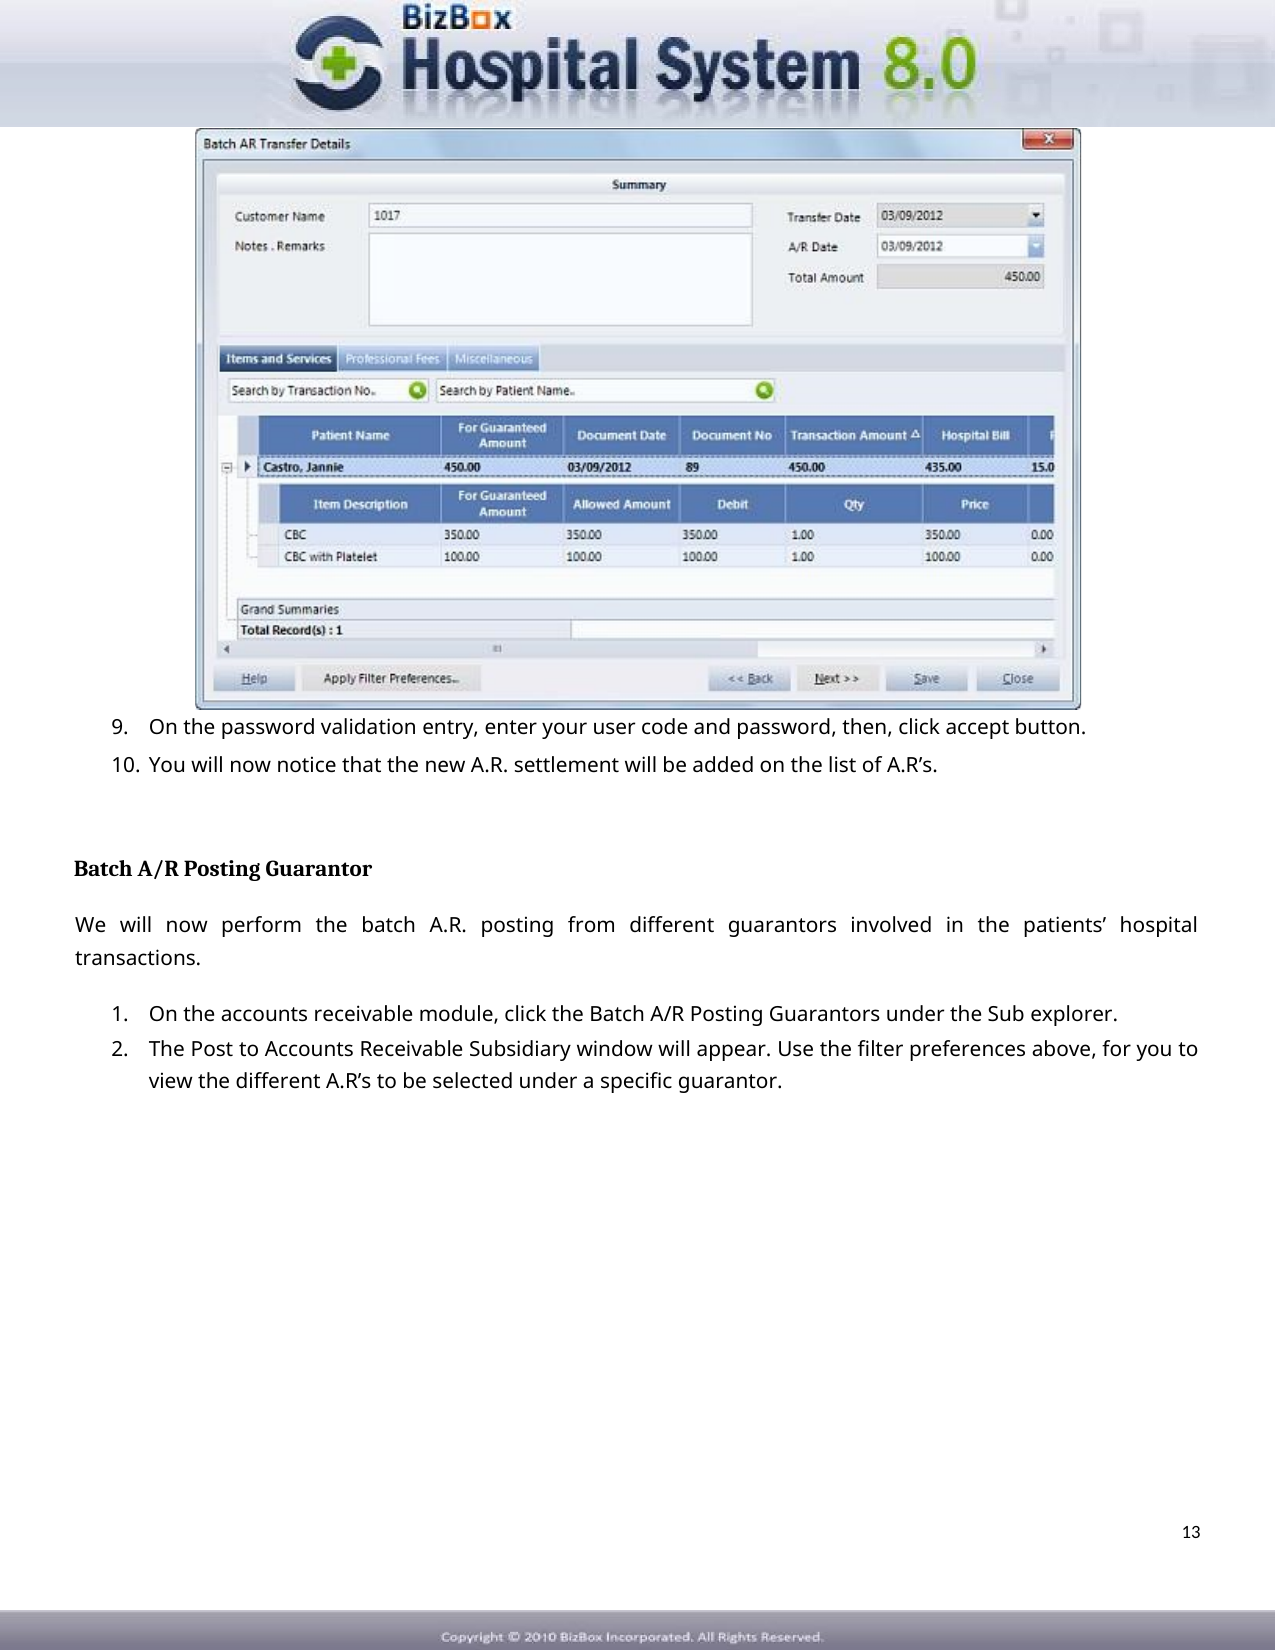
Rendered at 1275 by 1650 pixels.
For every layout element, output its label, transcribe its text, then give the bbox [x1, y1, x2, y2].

picture [0, 1609, 1275, 1650]
text We will now perform the batch A.R. posting from different guarantors involved in the patients’ hospital transactions. [75, 911, 1200, 971]
subtitle Batch A/R Posting Guarantor [73, 856, 1201, 882]
list On the password validation entry, enter your user code and password, then, click accept button. [111, 712, 1200, 741]
picture [195, 128, 1082, 710]
picture [0, 0, 1275, 127]
list You will now notice that the new A.R. settlement will be added on the list of A.R’s. [111, 750, 1200, 778]
list The Post to Accounts Receivable Subsidiary window will appear. Use the filter preferences above, for you to view the different A.R’s to be selected under a specific guarantor. [111, 1034, 1200, 1095]
list On the accounts receivable module, click the Batch A/R Posting Guarantors under the Sub explorer. [111, 999, 1200, 1027]
